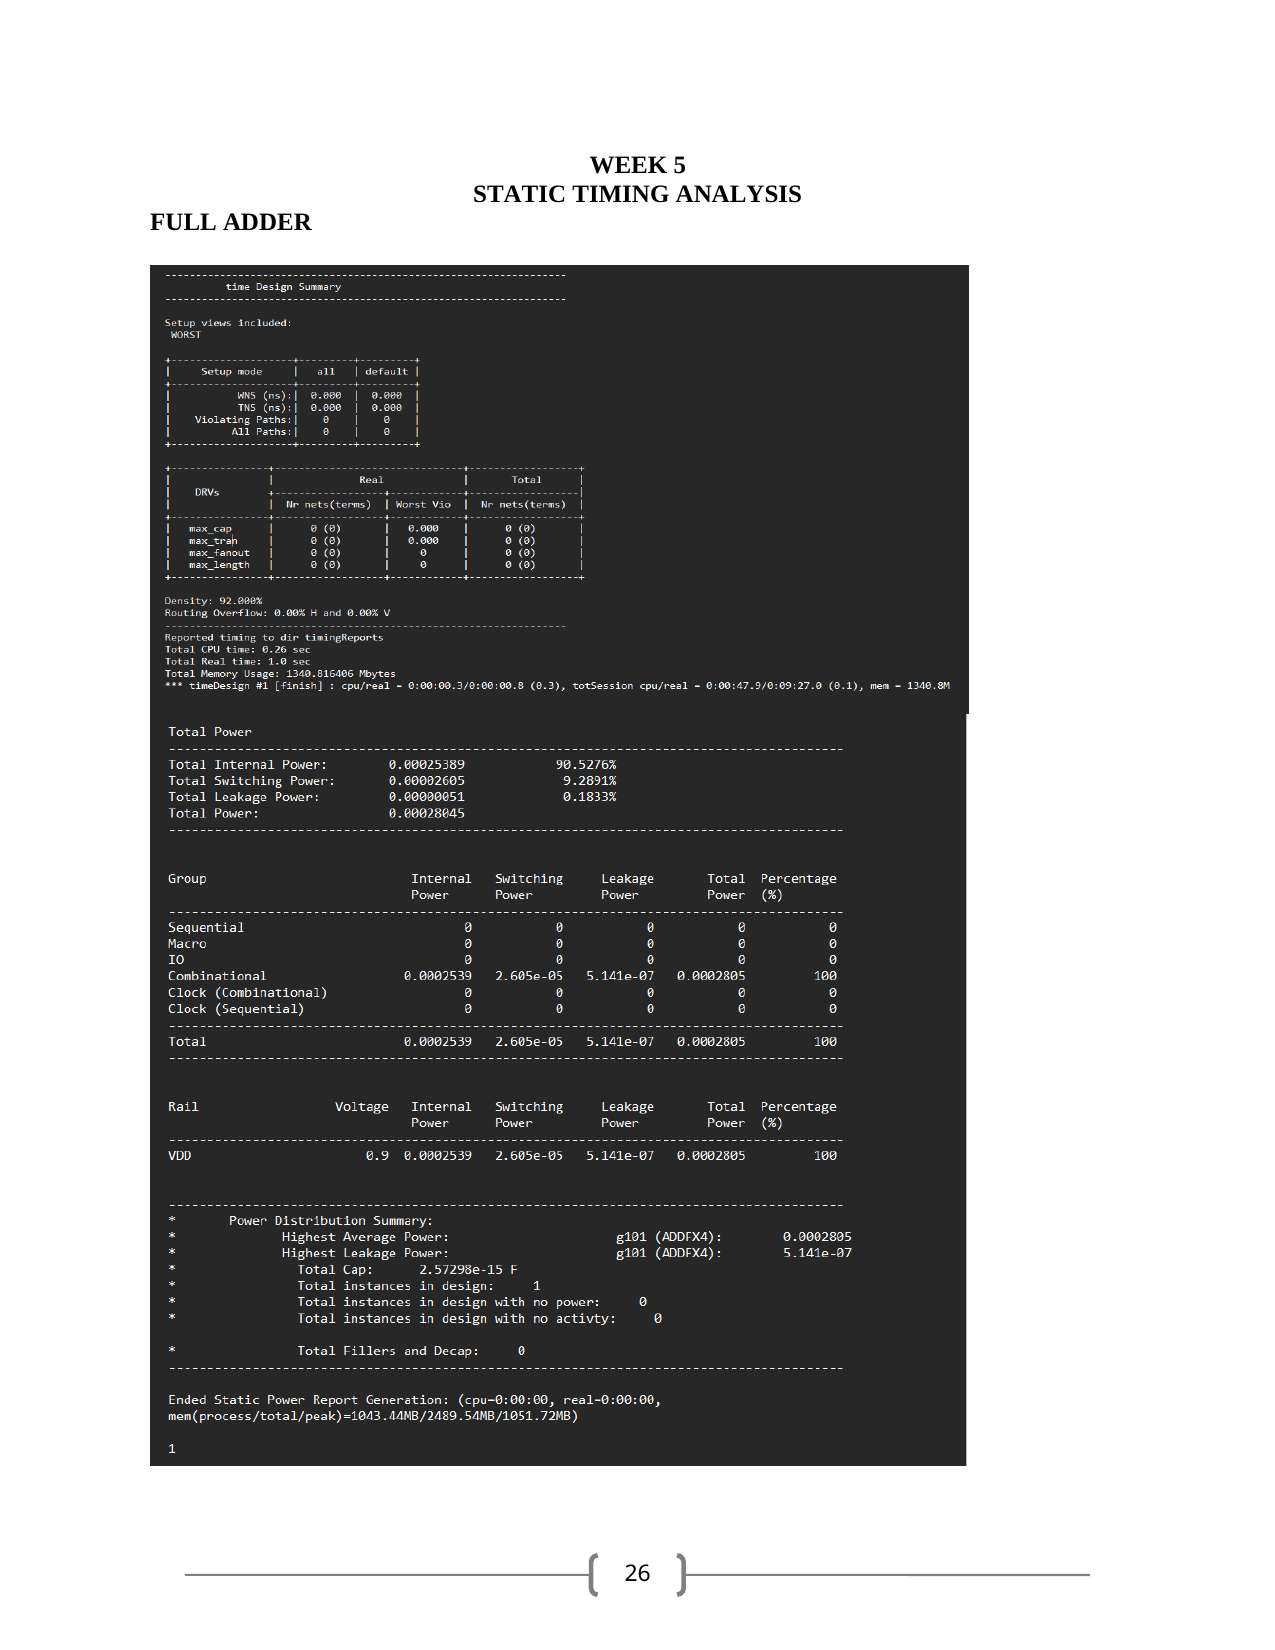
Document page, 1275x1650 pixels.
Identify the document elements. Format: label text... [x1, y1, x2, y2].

text WEEK 5 [150, 150, 1125, 179]
text FULL ADDER [150, 207, 1125, 236]
text STATIC TIMING ANALYSIS [150, 179, 1125, 207]
picture [150, 265, 969, 1466]
